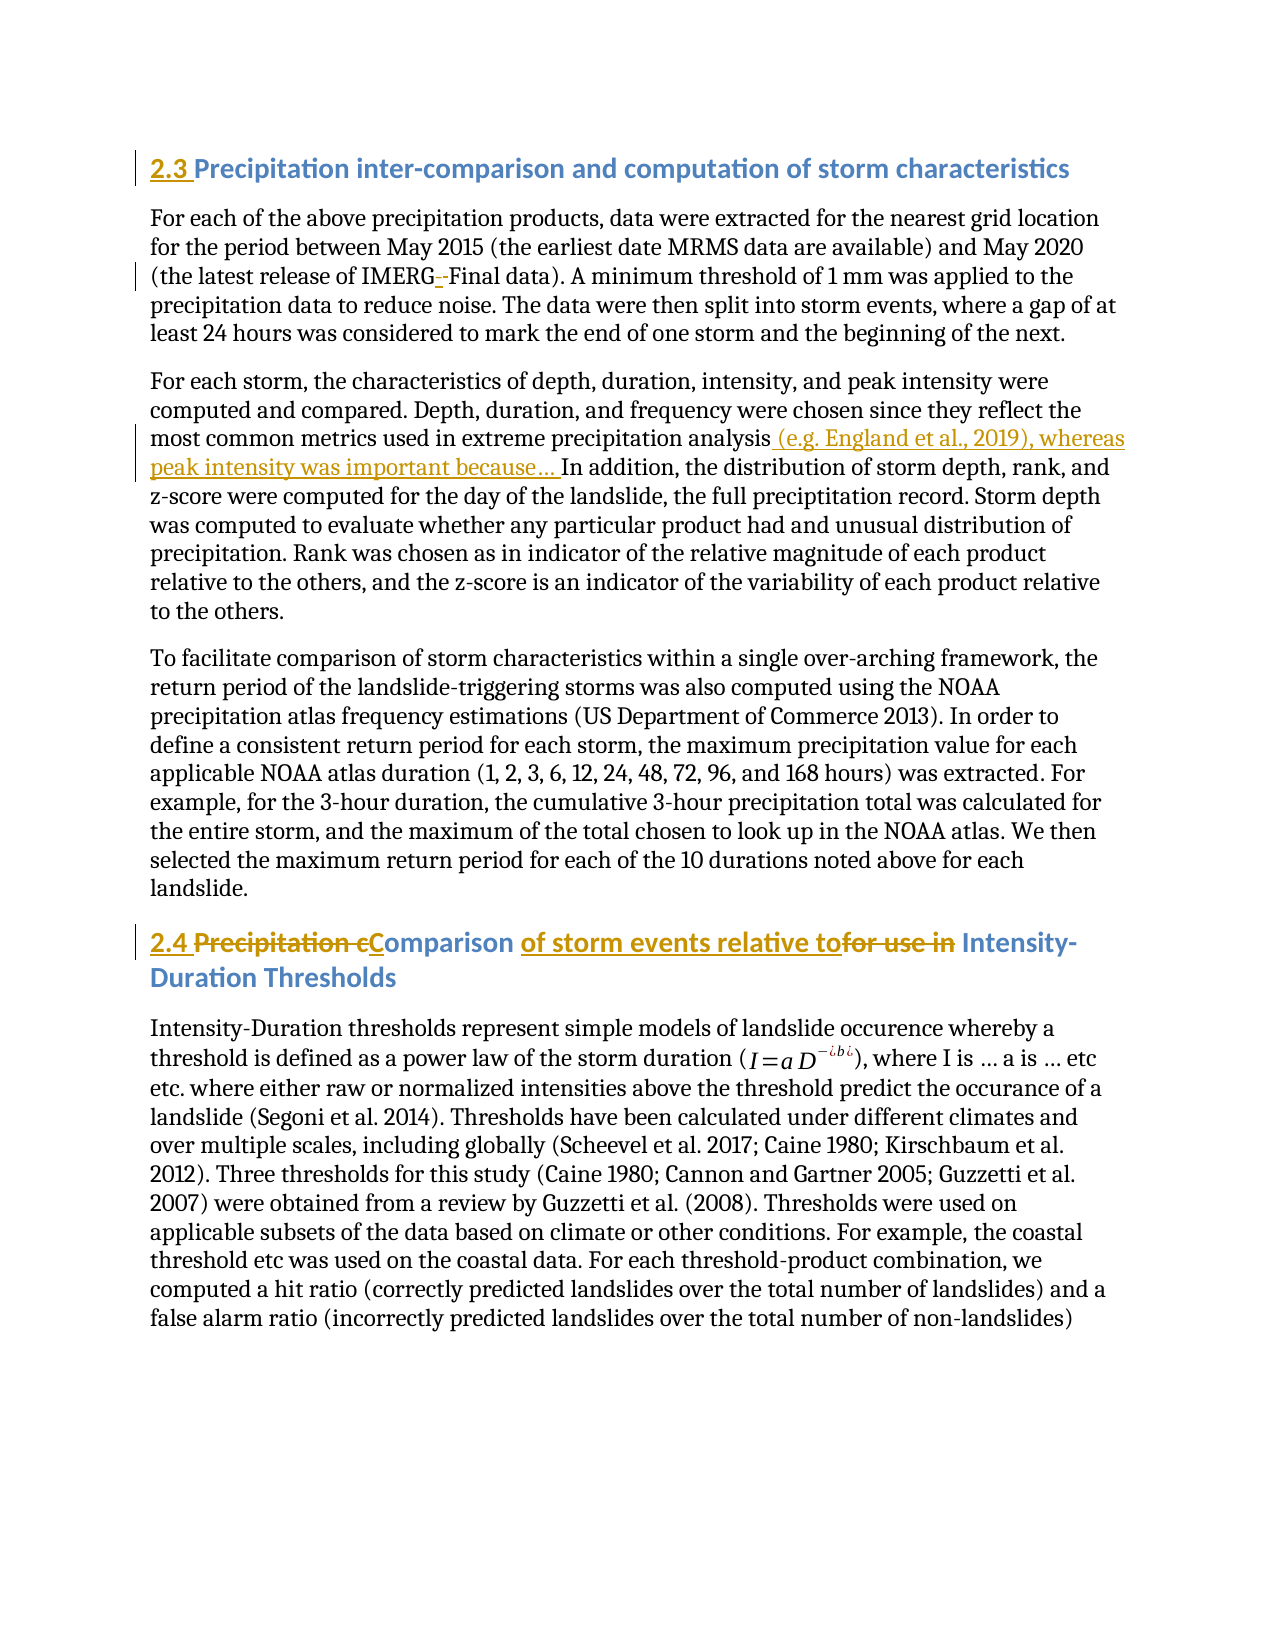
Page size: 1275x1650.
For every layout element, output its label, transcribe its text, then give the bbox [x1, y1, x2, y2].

text For each storm, the characteristics of depth, duration, intensity, and peak intensity were computed and compared. Depth, duration, and frequency were chosen since they reflect the most common metrics used in extreme precipitation analysisIn addition, the distribution of storm depth, rank, and z-score were computed for the day of the landslide, the full preciptitation record. Storm depth was computed to evaluate whether any particular product had and unusual distribution of precipitation. Rank was chosen as in indicator of the relative magnitude of each product relative to the others, and the z-score is an indicator of the variability of each product relative to the others. [150, 367, 1125, 626]
text Intensity-Duration thresholds represent simple models of landslide occurence whereby a threshold is defined as a power law of the storm duration (), where I is … a is … etc etc. where either raw or normalized intensities above the threshold predict the occurance of a landslide (Segoni et al. 2014). Thresholds have been calculated under different climates and over multiple scales, including globally (Scheevel et al. 2017; Caine 1980; Kirschbaum et al. 2012). Three thresholds for this study (Caine 1980; Cannon and Gartner 2005; Guzzetti et al. 2007) were obtained from a review by Guzzetti et al. (2008). Thresholds were used on applicable subsets of the data based on climate or other conditions. For example, the coastal threshold etc was used on the coastal data. For each threshold-product combination, we computed a hit ratio (correctly predicted landslides over the total number of landslides) and a false alarm ratio (incorrectly predicted landslides over the total number of non-landslides) [150, 1014, 1125, 1333]
text For each of the above precipitation products, data were extracted for the nearest grid location for the period between May 2015 (the earliest date MRMS data are available) and May 2020 (the latest release of IMERGFinal data). A minimum threshold of 1 mm was applied to the precipitation data to reduce noise. The data were then split into storm events, where a gap of at least 24 hours was considered to mark the end of one storm and the beginning of the next. [150, 204, 1125, 348]
subtitle Precipitation inter-comparison and computation of storm characteristics [150, 150, 1125, 186]
subtitle omparison Intensity-Duration Thresholds [150, 924, 1125, 995]
text To facilitate comparison of storm characteristics within a single over-arching framework, the return period of the landslide-triggering storms was also computed using the NOAA precipitation atlas frequency estimations (US Department of Commerce 2013). In order to define a consistent return period for each storm, the maximum precipitation value for each applicable NOAA atlas duration (1, 2, 3, 6, 12, 24, 48, 72, 96, and 168 hours) was extracted. For example, for the 3-hour duration, the cumulative 3-hour precipitation total was calculated for the entire storm, and the maximum of the total chosen to look up in the NOAA atlas. We then selected the maximum return period for each of the 10 durations noted above for each landslide. [150, 644, 1125, 903]
